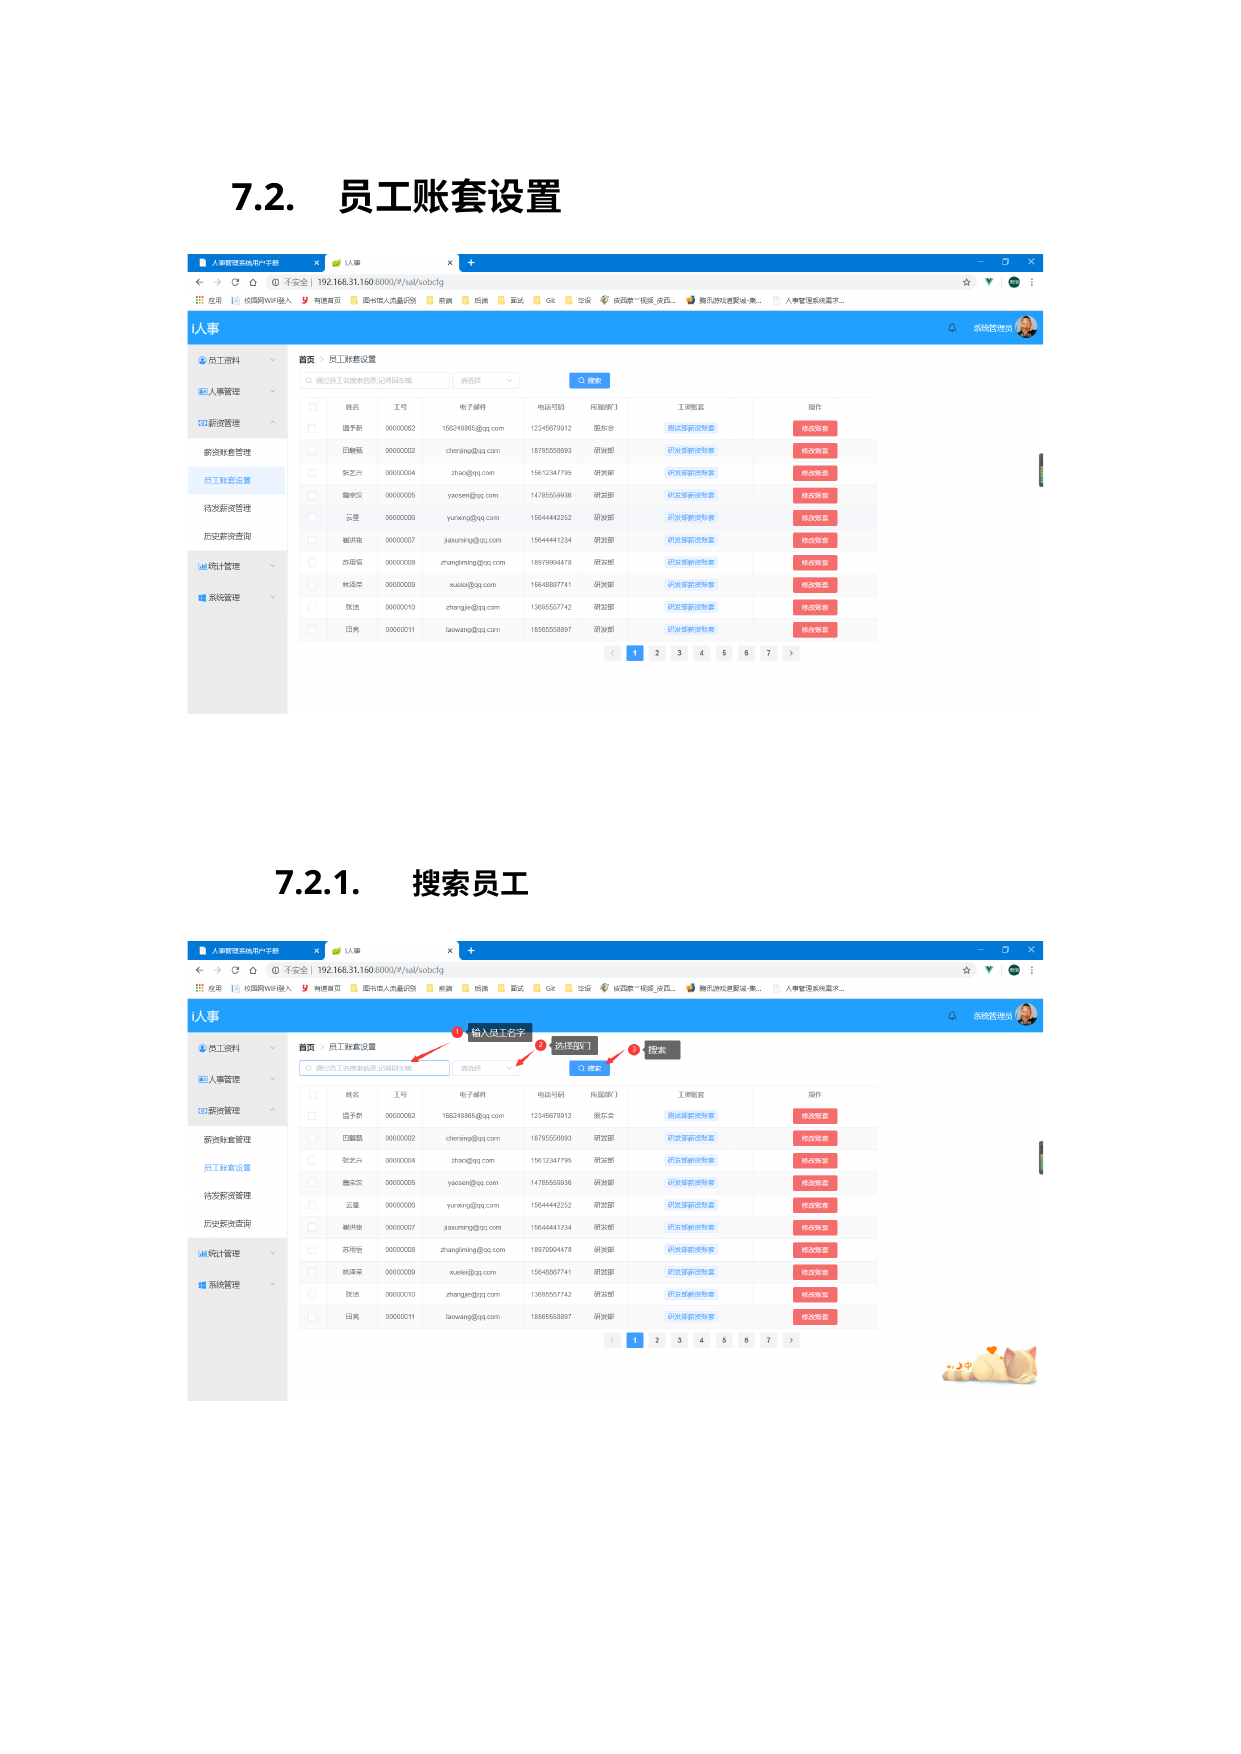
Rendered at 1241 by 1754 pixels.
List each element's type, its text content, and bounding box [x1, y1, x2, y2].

picture [187, 941, 1044, 1401]
picture [187, 254, 1044, 714]
list 搜索员工 [275, 849, 1053, 914]
list 员工账套设置 [231, 162, 1053, 227]
